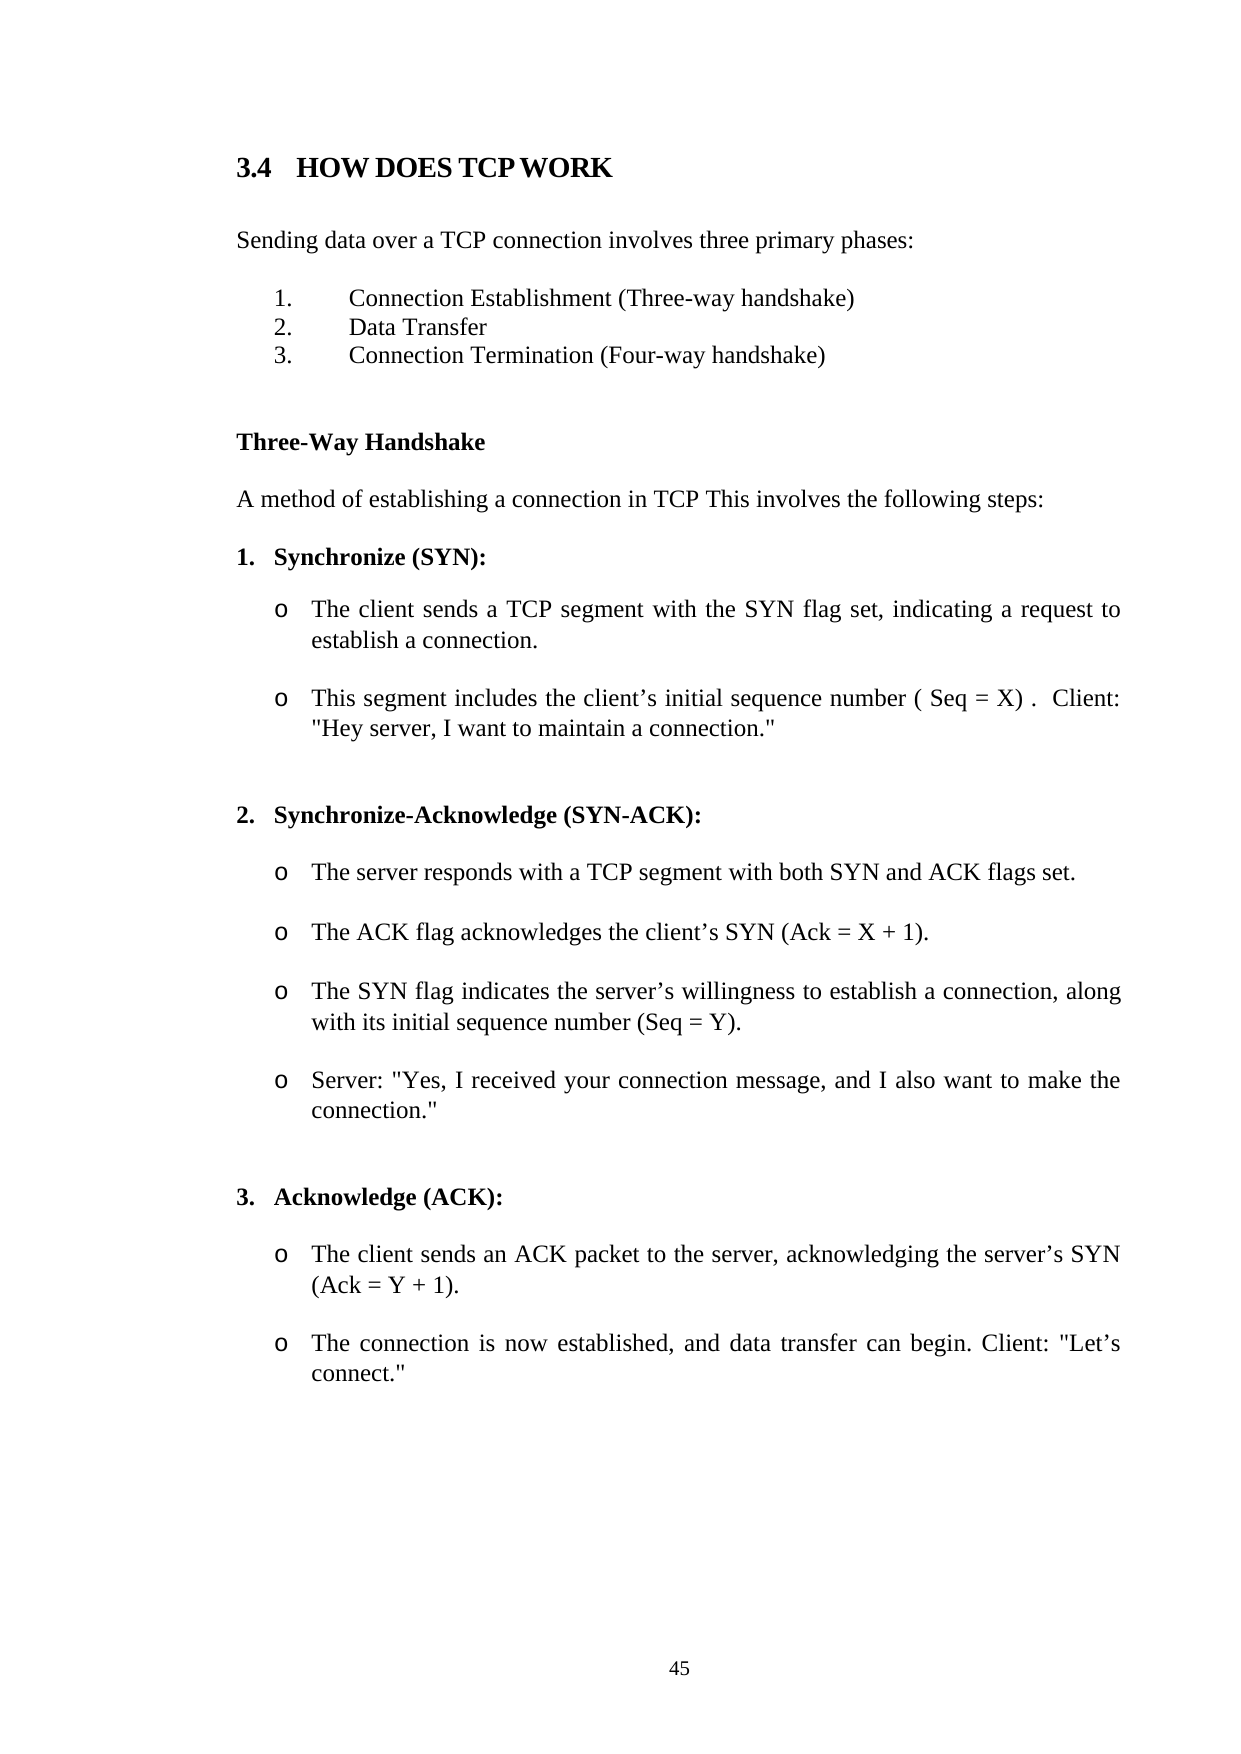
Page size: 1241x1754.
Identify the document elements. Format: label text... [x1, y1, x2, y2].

list The connection is now established, and data transfer can begin. Client: "Let’s connect." [274, 1328, 1122, 1387]
list The server responds with a TCP segment with both SYN and ACK flags set. [274, 857, 1122, 888]
list Server: "Yes, I received your connection message, and I also want to make the connection." [274, 1065, 1122, 1124]
list Synchronize-Acknowledge (SYN-ACK): [236, 800, 1122, 828]
subtitle How Does TCP Work [236, 150, 1122, 183]
list Synchronize (SYN): [236, 542, 1122, 570]
list The client sends an ACK packet to the server, acknowledging the server’s SYN (Ack = Y + 1). [274, 1239, 1122, 1299]
list Connection Termination (Four-way handshake) [274, 340, 1122, 369]
list Acknowledge (ACK): [236, 1182, 1122, 1211]
list The ACK flag acknowledges the client’s SYN (Ack = X + 1). [274, 917, 1122, 948]
list Data Transfer [274, 312, 1122, 340]
text A method of establishing a connection in TCP This involves the following steps: [236, 484, 1122, 513]
text Sending data over a TCP connection involves three primary phases: [236, 225, 1122, 254]
list This segment includes the client’s initial sequence number ( Seq = X) . Client: "Hey server, I want to maintain a connection." [274, 683, 1122, 742]
list Connection Establishment (Three-way handshake) [274, 283, 1122, 312]
list The SYN flag indicates the server’s willingness to establish a connection, along with its initial sequence number (Seq = Y). [274, 976, 1122, 1036]
list The client sends a TCP segment with the SYN flag set, indicating a request to establish a connection. [274, 594, 1122, 654]
text Three-Way Handshake [236, 427, 1122, 455]
